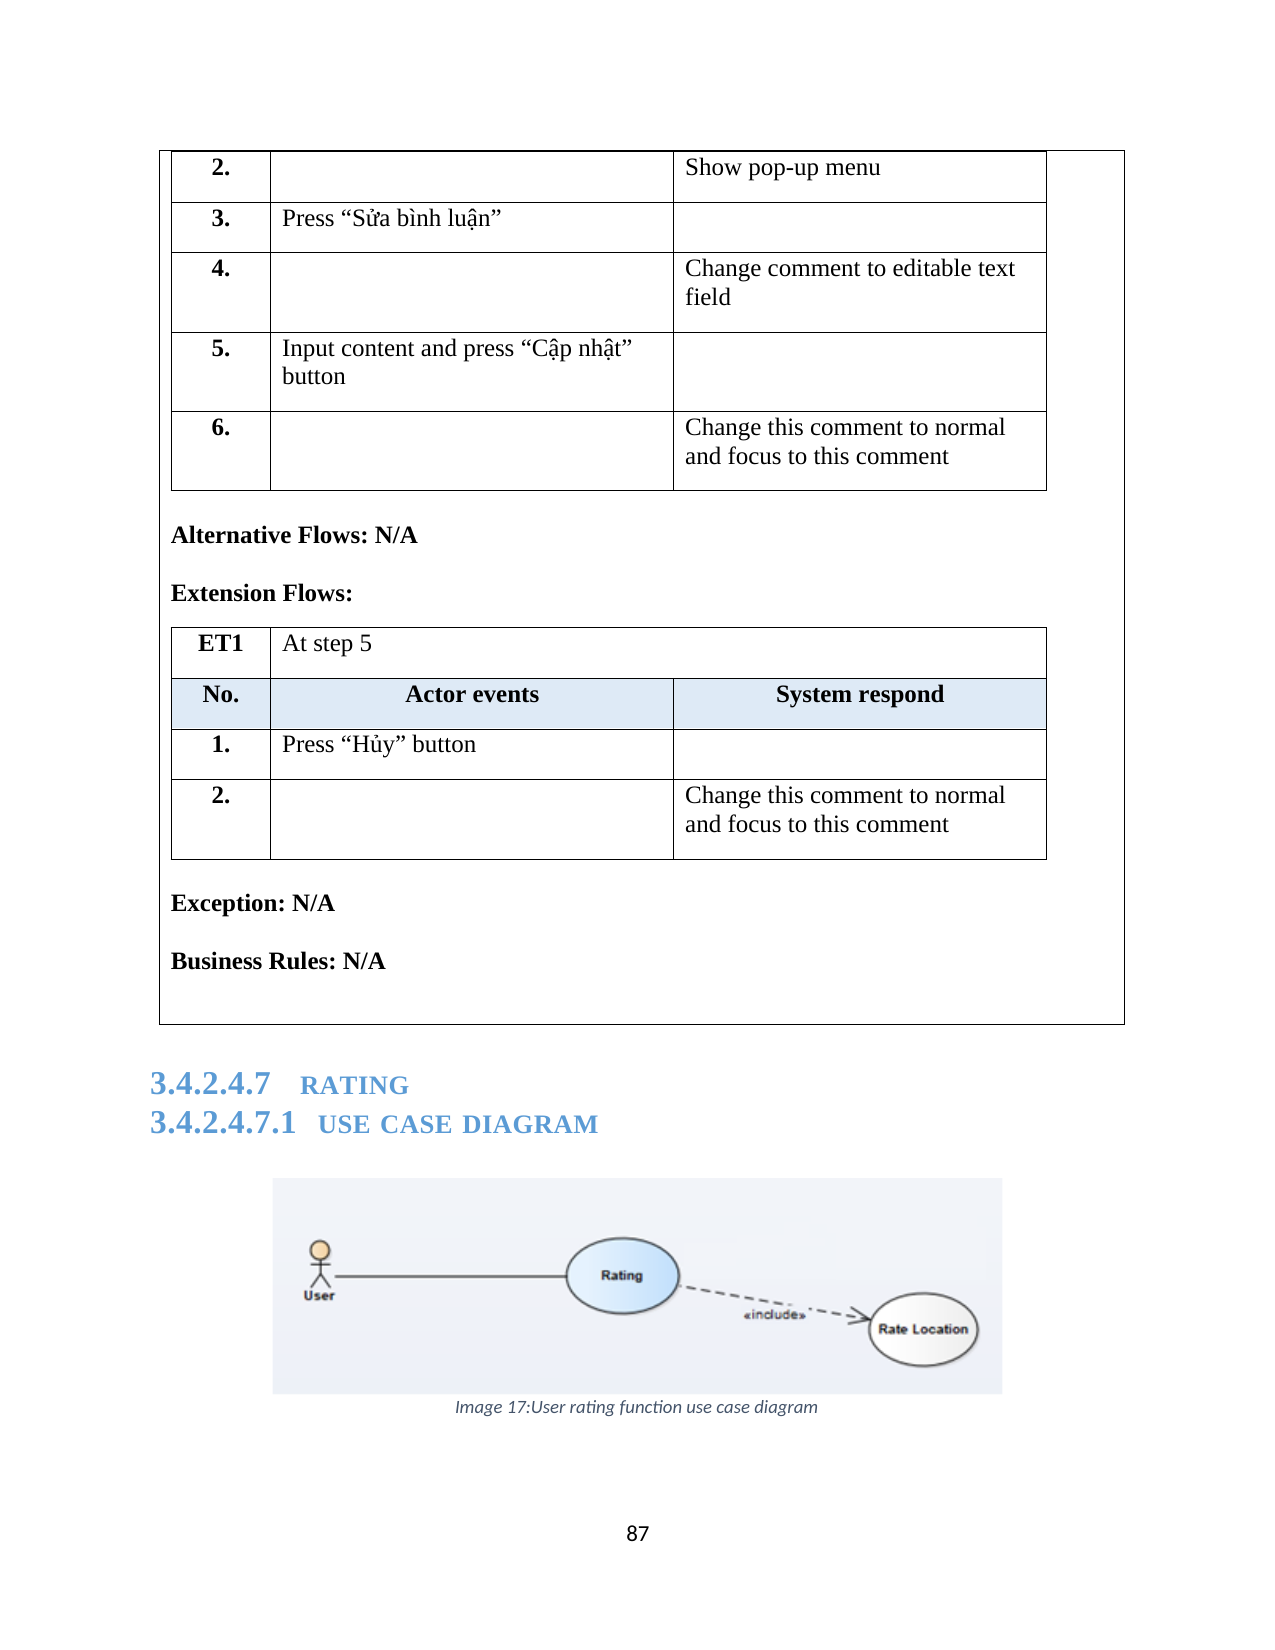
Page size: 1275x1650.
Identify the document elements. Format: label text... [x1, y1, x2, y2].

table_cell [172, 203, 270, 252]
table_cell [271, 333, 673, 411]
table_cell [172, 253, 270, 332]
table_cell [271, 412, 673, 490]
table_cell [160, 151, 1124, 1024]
list use case diagram [150, 1102, 1125, 1140]
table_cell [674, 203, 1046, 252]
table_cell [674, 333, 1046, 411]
text Image 17:User rating function use case diagram [150, 1396, 1125, 1419]
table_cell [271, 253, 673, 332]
list rating [150, 1063, 1125, 1102]
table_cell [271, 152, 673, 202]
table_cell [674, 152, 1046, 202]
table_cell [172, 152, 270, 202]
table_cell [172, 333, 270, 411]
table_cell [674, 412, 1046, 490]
picture [272, 1178, 1003, 1396]
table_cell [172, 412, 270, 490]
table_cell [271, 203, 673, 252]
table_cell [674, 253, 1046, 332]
